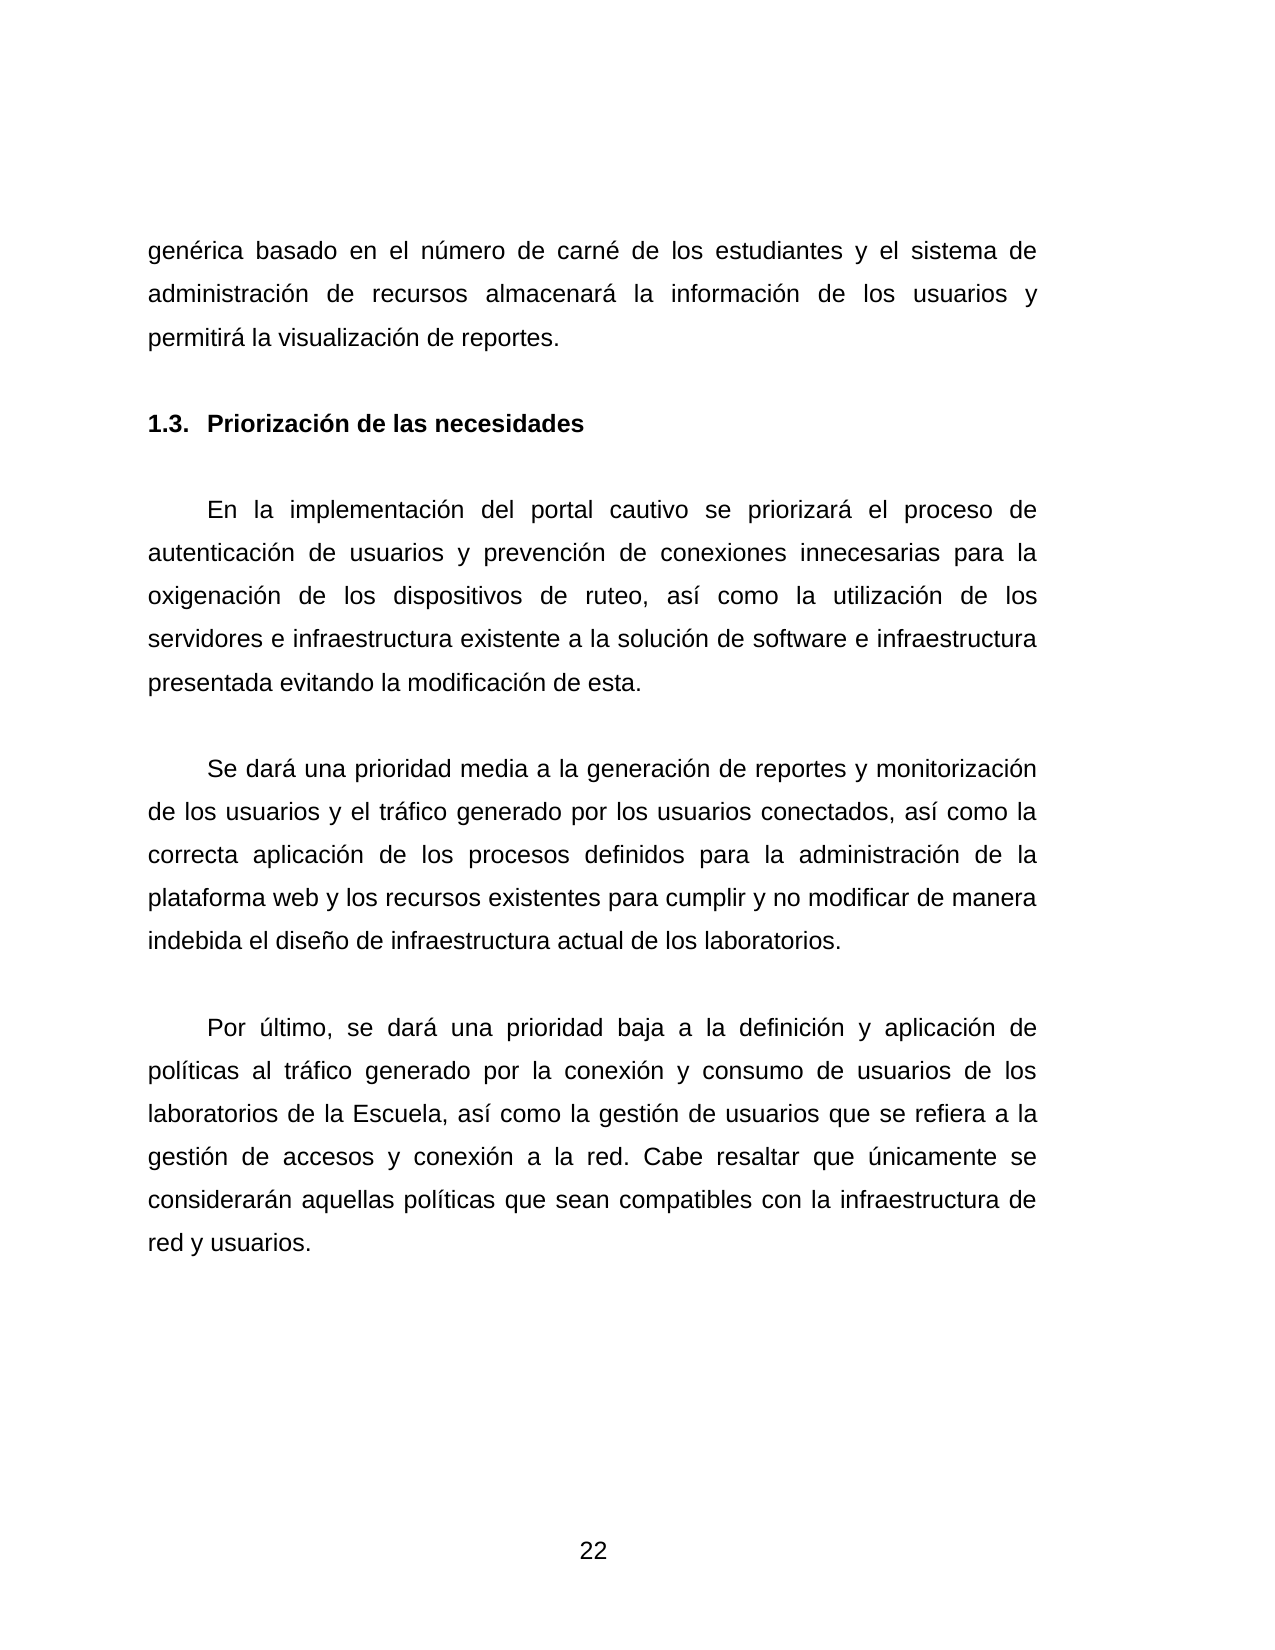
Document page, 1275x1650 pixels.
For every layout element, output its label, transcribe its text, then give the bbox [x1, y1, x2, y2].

text En la implementación del portal cautivo se priorizará el proceso de autenticación de usuarios y prevención de conexiones innecesarias para la oxigenación de los dispositivos de ruteo, así como la utilización de los servidores e infraestructura existente a la solución de software e infraestructura presentada evitando la modificación de esta. [148, 495, 1039, 696]
text Se dará una prioridad media a la generación de reportes y monitorización de los usuarios y el tráfico generado por los usuarios conectados, así como la correcta aplicación de los procesos definidos para la administración de la plataforma web y los recursos existentes para cumplir y no modificar de manera indebida el diseño de infraestructura actual de los laboratorios. [148, 754, 1039, 955]
text Por último, se dará una prioridad baja a la definición y aplicación de políticas al tráfico generado por la conexión y consumo de usuarios de los laboratorios de la Escuela, así como la gestión de usuarios que se refiera a la gestión de accesos y conexión a la red. Cabe resaltar que únicamente se considerarán aquellas políticas que sean compatibles con la infraestructura de red y usuarios. [148, 1012, 1039, 1257]
text Priorización de las necesidades [148, 409, 1039, 437]
